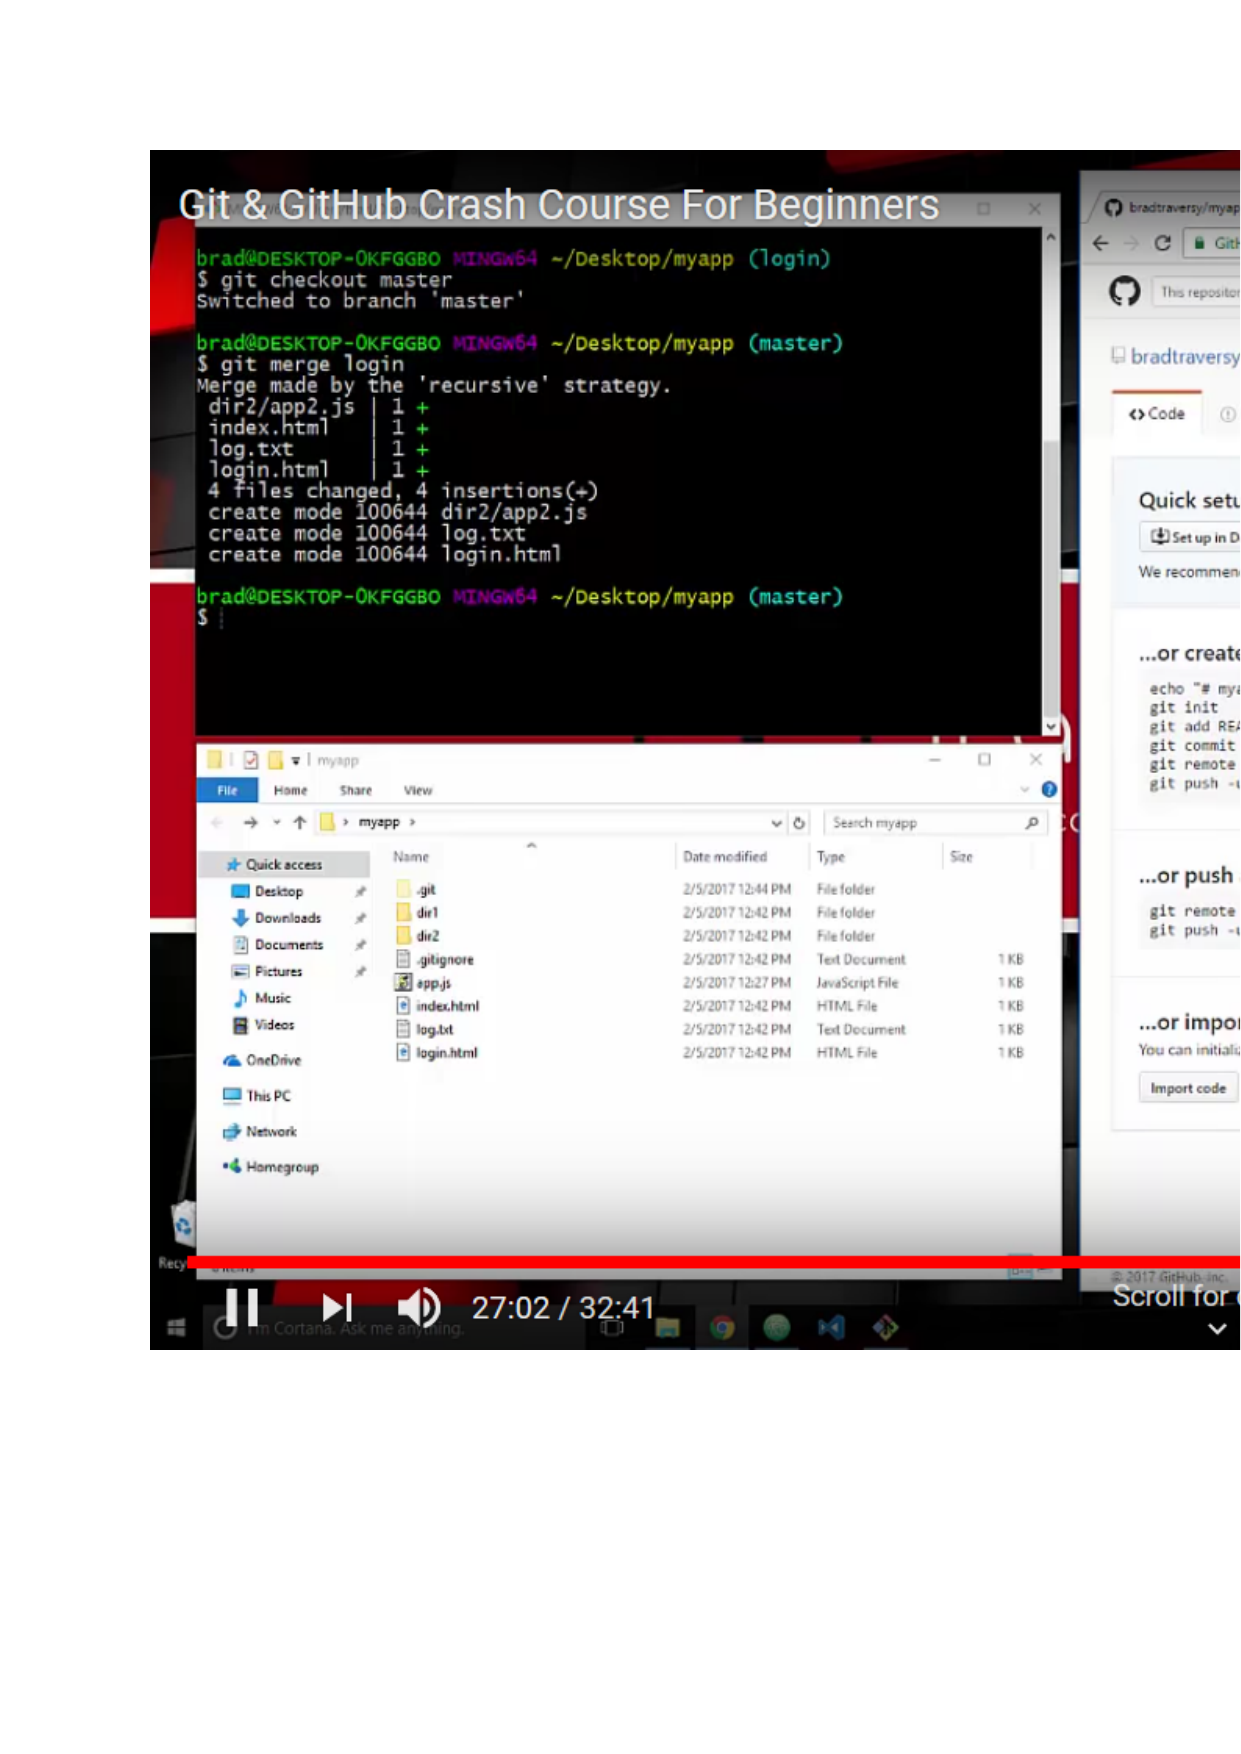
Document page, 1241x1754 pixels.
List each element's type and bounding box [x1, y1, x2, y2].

picture [150, 150, 1241, 1350]
